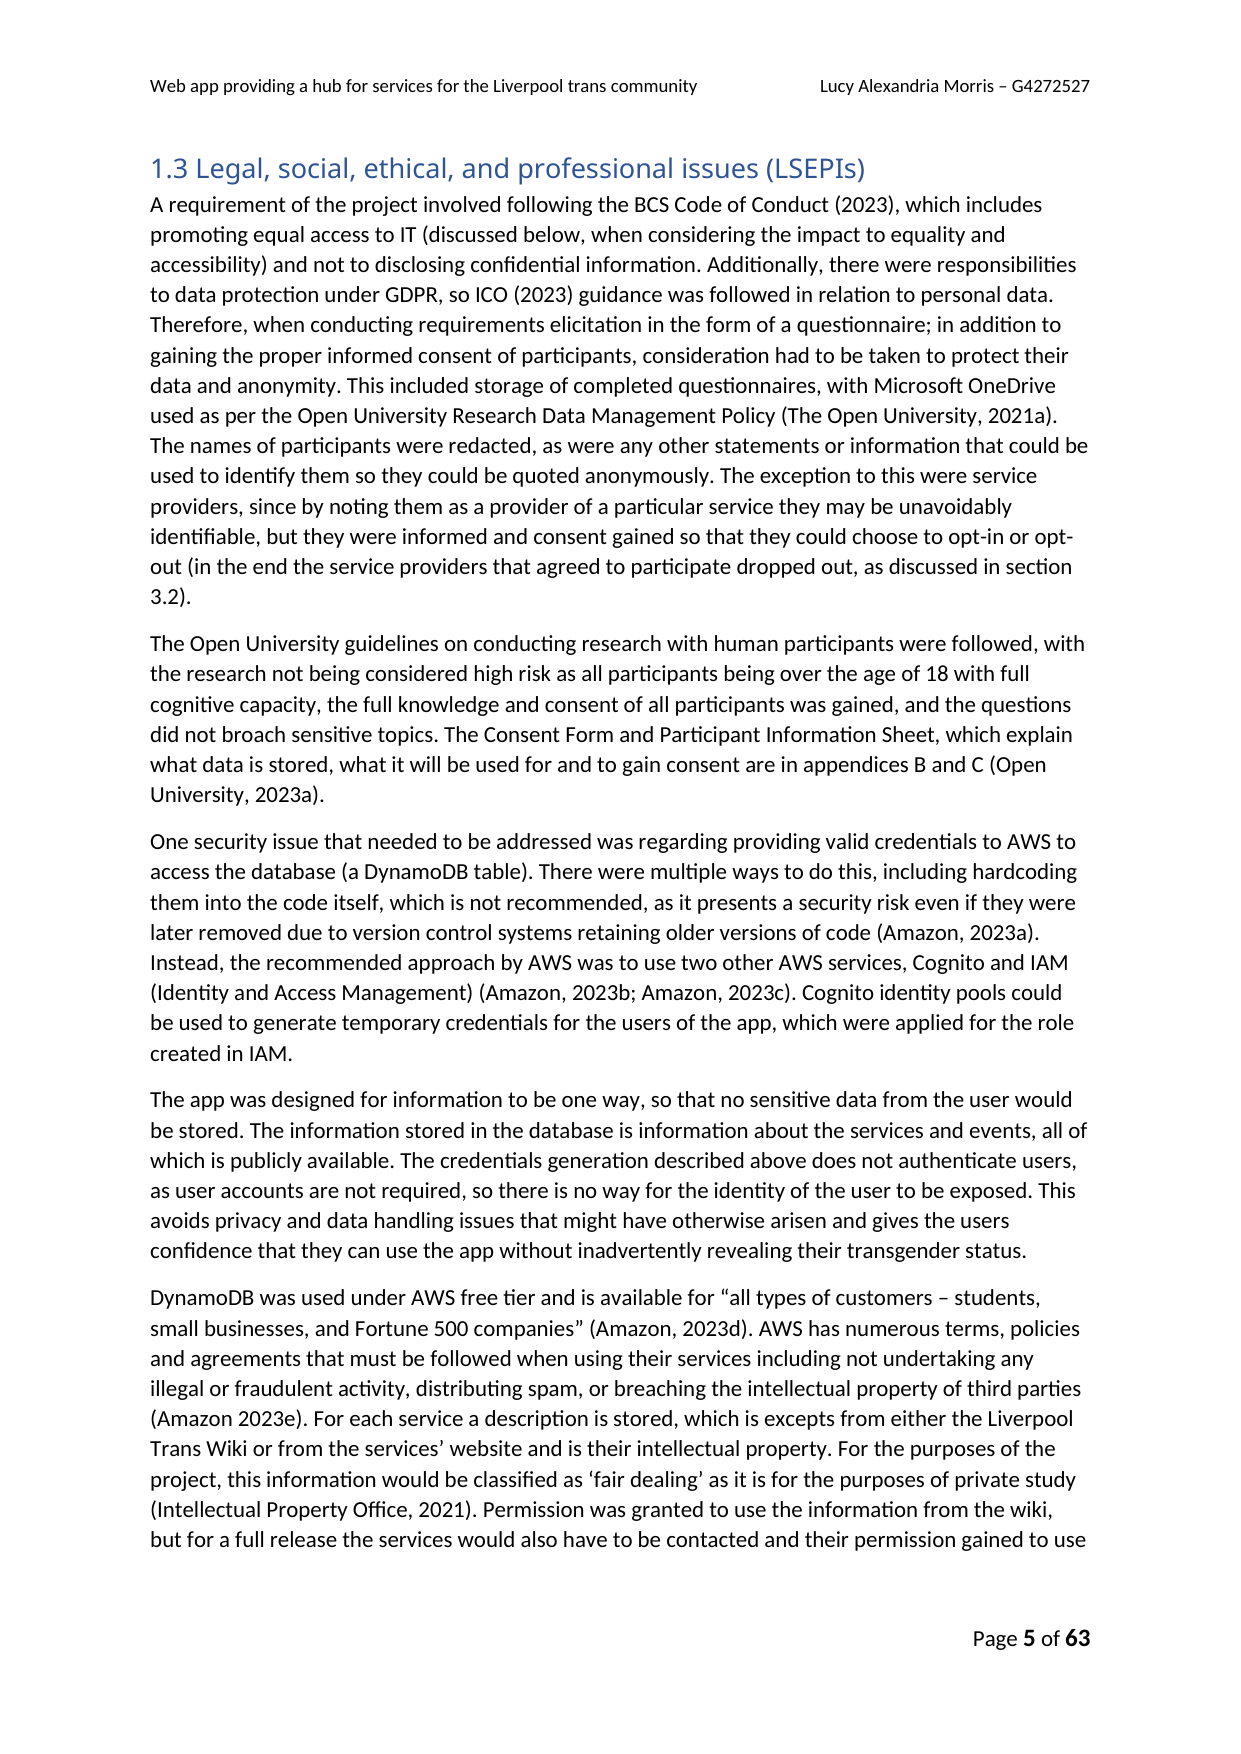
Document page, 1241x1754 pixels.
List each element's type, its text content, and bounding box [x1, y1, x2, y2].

subtitle 1.3 Legal, social, ethical, and professional issues (LSEPIs) [150, 150, 1090, 187]
text A requirement of the project involved following the BCS Code of Conduct (2023), which includes promoting equal access to IT (discussed below, when considering the impact to equality and accessibility) and not to disclosing confidential information. Additionally, there were responsibilities to data protection under GDPR, so ICO (2023) guidance was followed in relation to personal data. Therefore, when conducting requirements elicitation in the form of a questionnaire; in addition to gaining the proper informed consent of participants, consideration had to be taken to protect their data and anonymity. This included storage of completed questionnaires, with Microsoft OneDrive used as per the Open University Research Data Management Policy (The Open University, 2021a). The names of participants were redacted, as were any other statements or information that could be used to identify them so they could be quoted anonymously. The exception to this were service providers, since by noting them as a provider of a particular service they may be unavoidably identifiable, but they were informed and consent gained so that they could choose to opt-in or opt-out (in the end the service providers that agreed to participate dropped out, as discussed in section 3.2). [150, 190, 1090, 611]
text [150, 1283, 1090, 1553]
text The Open University guidelines on conducting research with human participants were followed, with the research not being considered high risk as all participants being over the age of 18 with full cognitive capacity, the full knowledge and consent of all participants was gained, and the questions did not broach sensitive topics. The Consent Form and Participant Information Sheet, which explain what data is stored, what it will be used for and to gain consent are in appendices B and C (Open University, 2023a). [150, 629, 1090, 808]
text The app was designed for information to be one way, so that no sensitive data from the user would be stored. The information stored in the database is information about the services and events, all of which is publicly available. The credentials generation described above does not authenticate users, as user accounts are not required, so there is no way for the identity of the user to be exposed. This avoids privacy and data handling issues that might have otherwise arisen and gives the users confidence that they can use the app without inadvertently revealing their transgender status. [150, 1086, 1090, 1265]
text One security issue that needed to be addressed was regarding providing valid credentials to AWS to access the database (a DynamoDB table). There were multiple ways to do this, including hardcoding them into the code itself, which is not recommended, as it presents a security risk even if they were later removed due to version control systems retaining older versions of code (Amazon, 2023a). Instead, the recommended approach by AWS was to use two other AWS services, Cognito and IAM (Identity and Access Management) (Amazon, 2023b; Amazon, 2023c). Cognito identity pools could be used to generate temporary credentials for the users of the app, which were applied for the role created in IAM. [150, 827, 1090, 1067]
